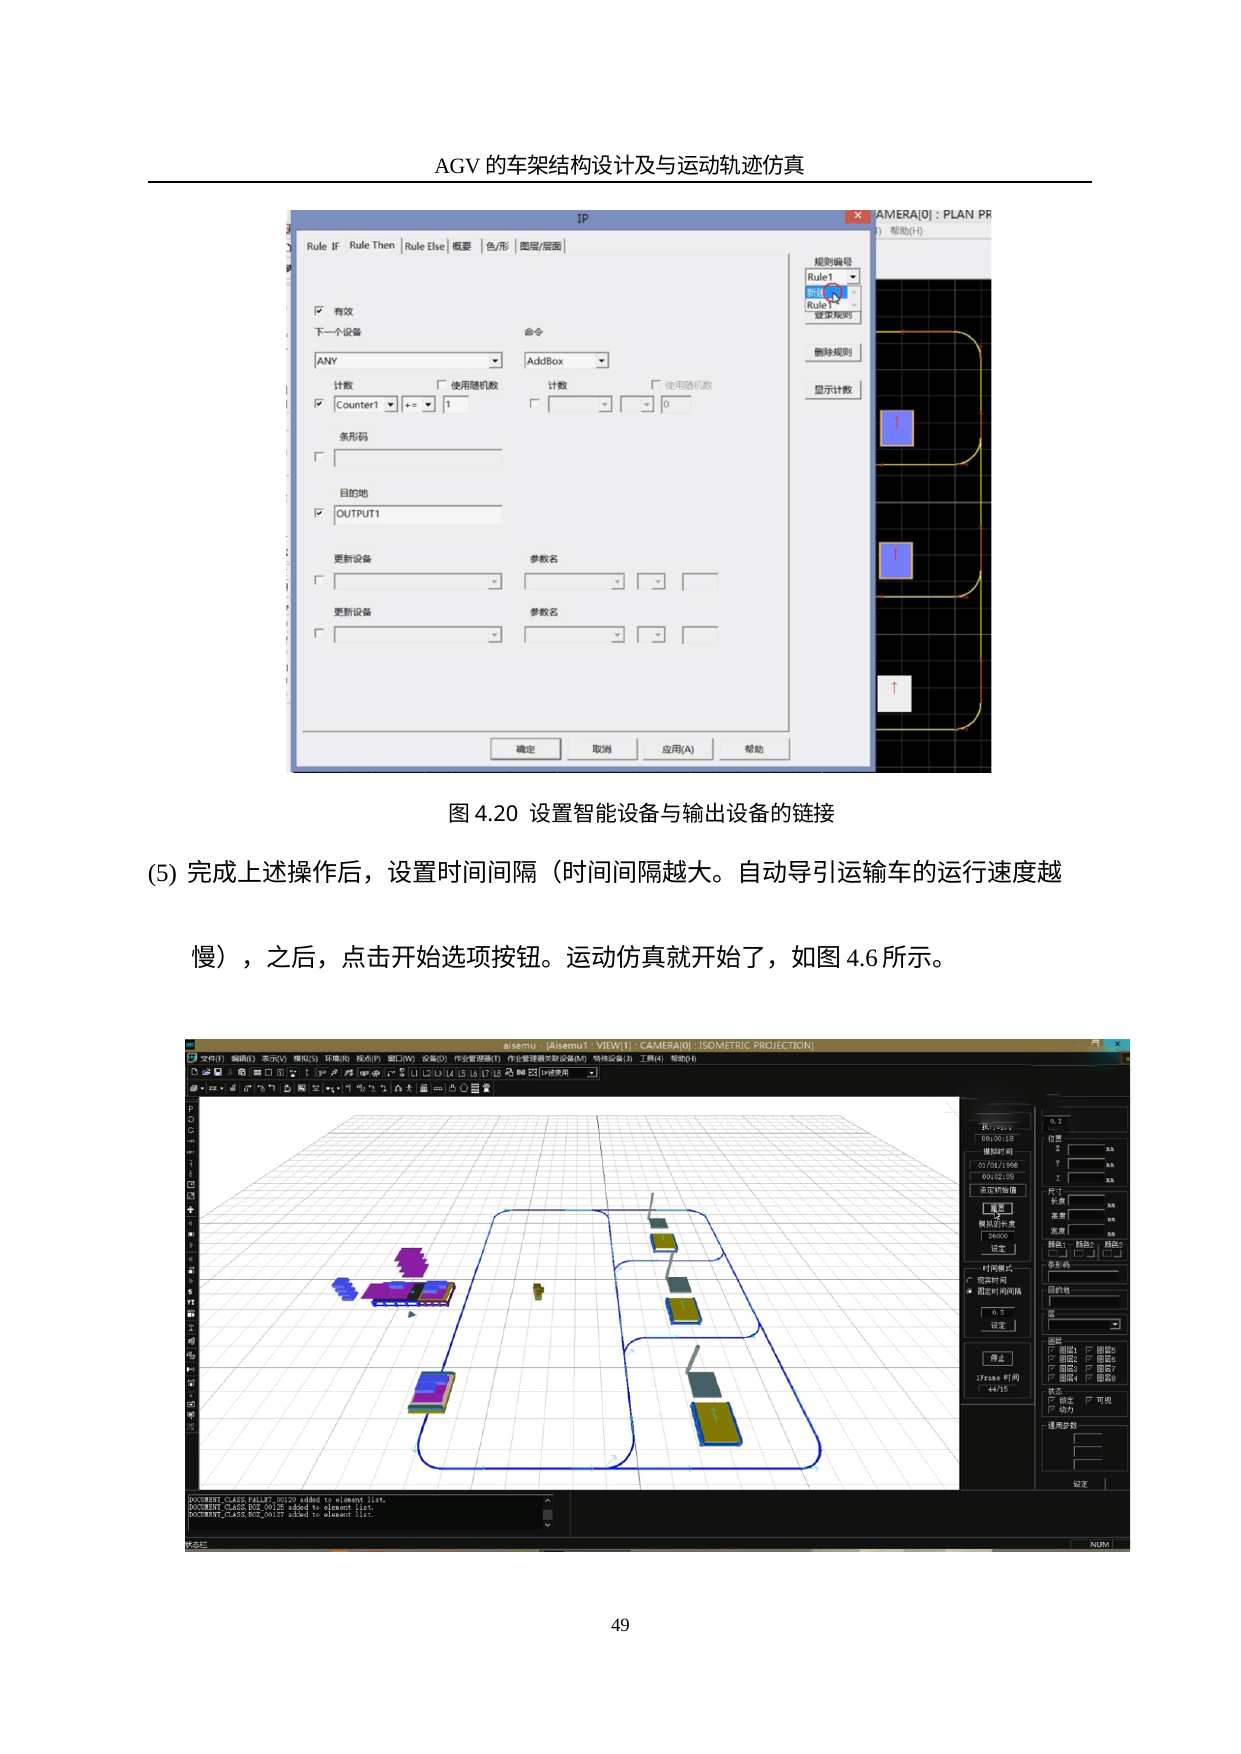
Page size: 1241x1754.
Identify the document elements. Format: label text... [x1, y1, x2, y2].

picture [185, 1039, 1130, 1552]
list 完成上述操作后，设置时间间隔（时间间隔越大。自动导引运输车的运行速度越慢），之后，点击开始选项按钮。运动仿真就开始了，如图4.6所示。 [148, 837, 1092, 989]
picture [286, 210, 992, 773]
